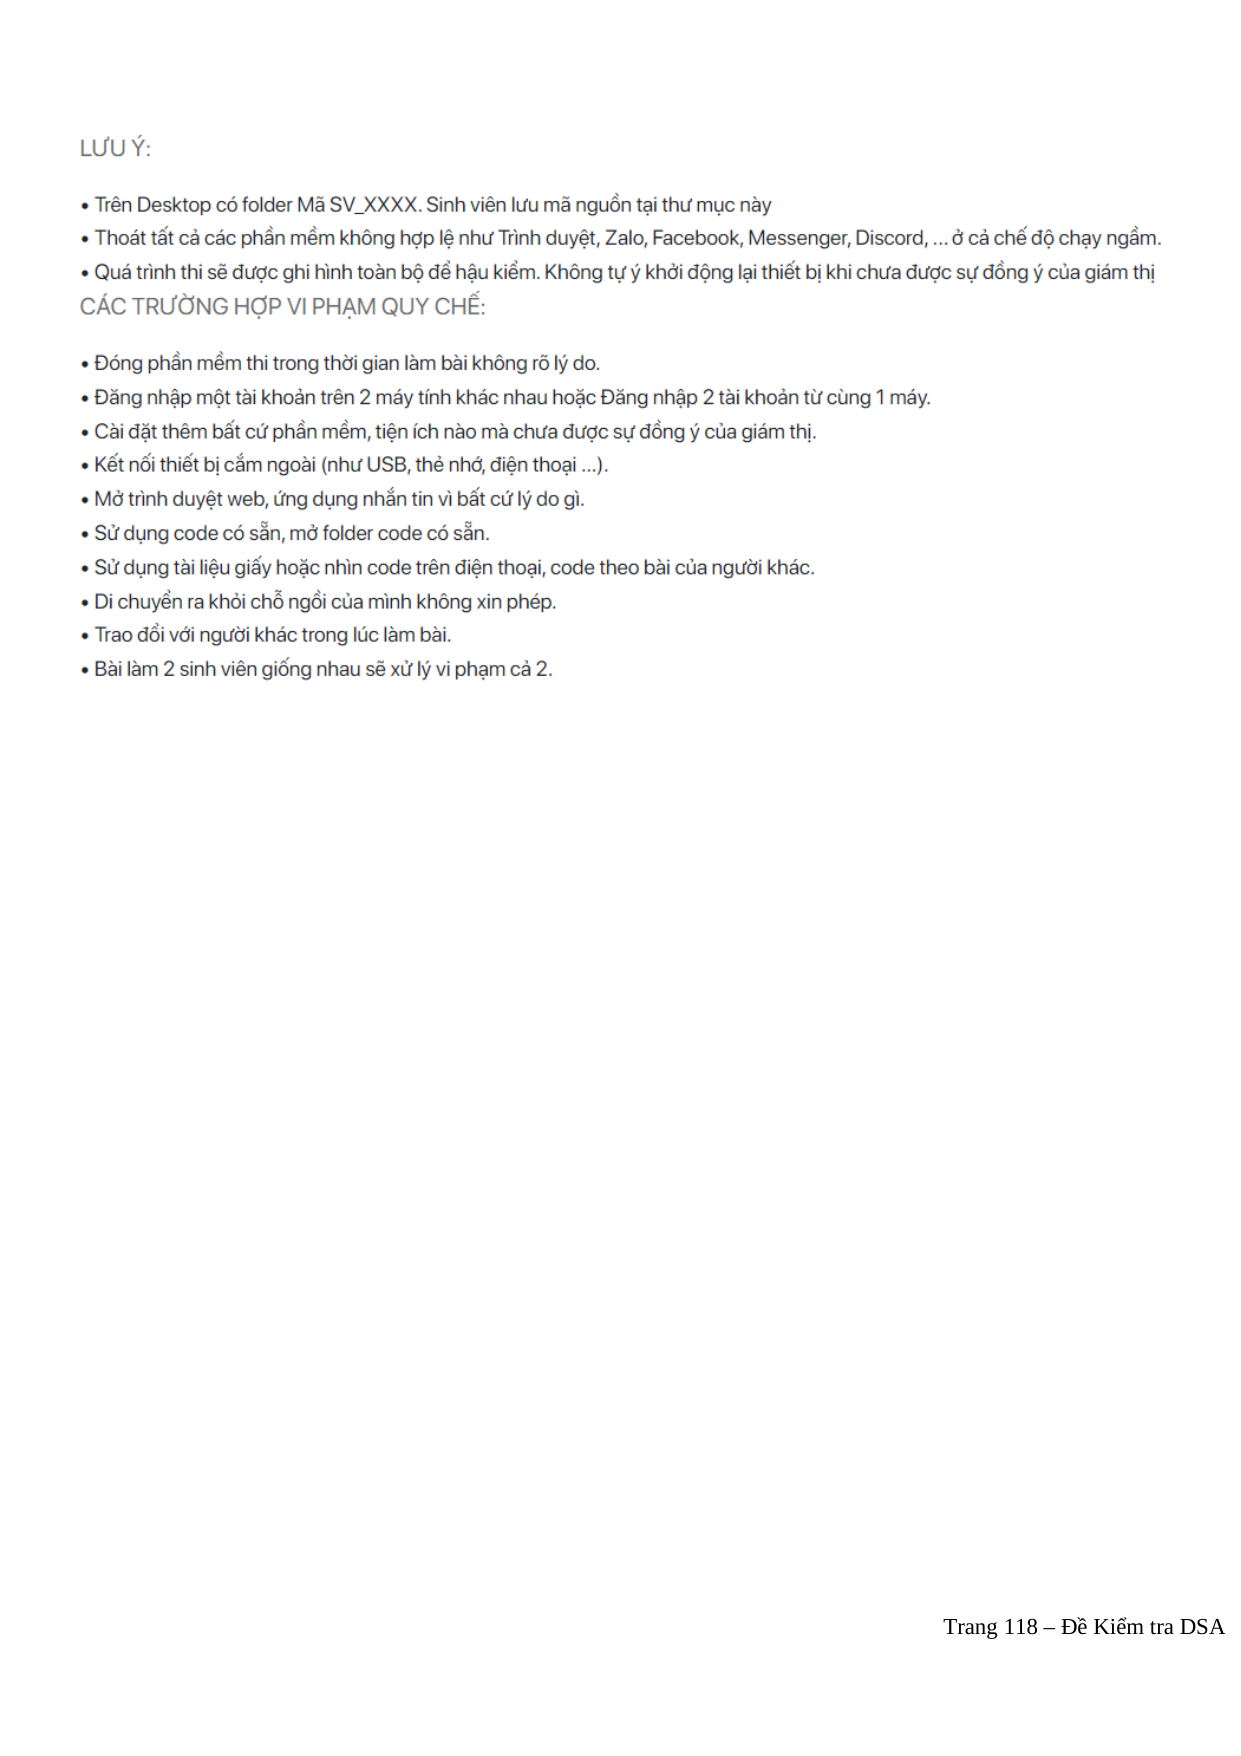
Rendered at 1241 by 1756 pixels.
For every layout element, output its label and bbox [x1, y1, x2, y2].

picture [58, 122, 1168, 689]
